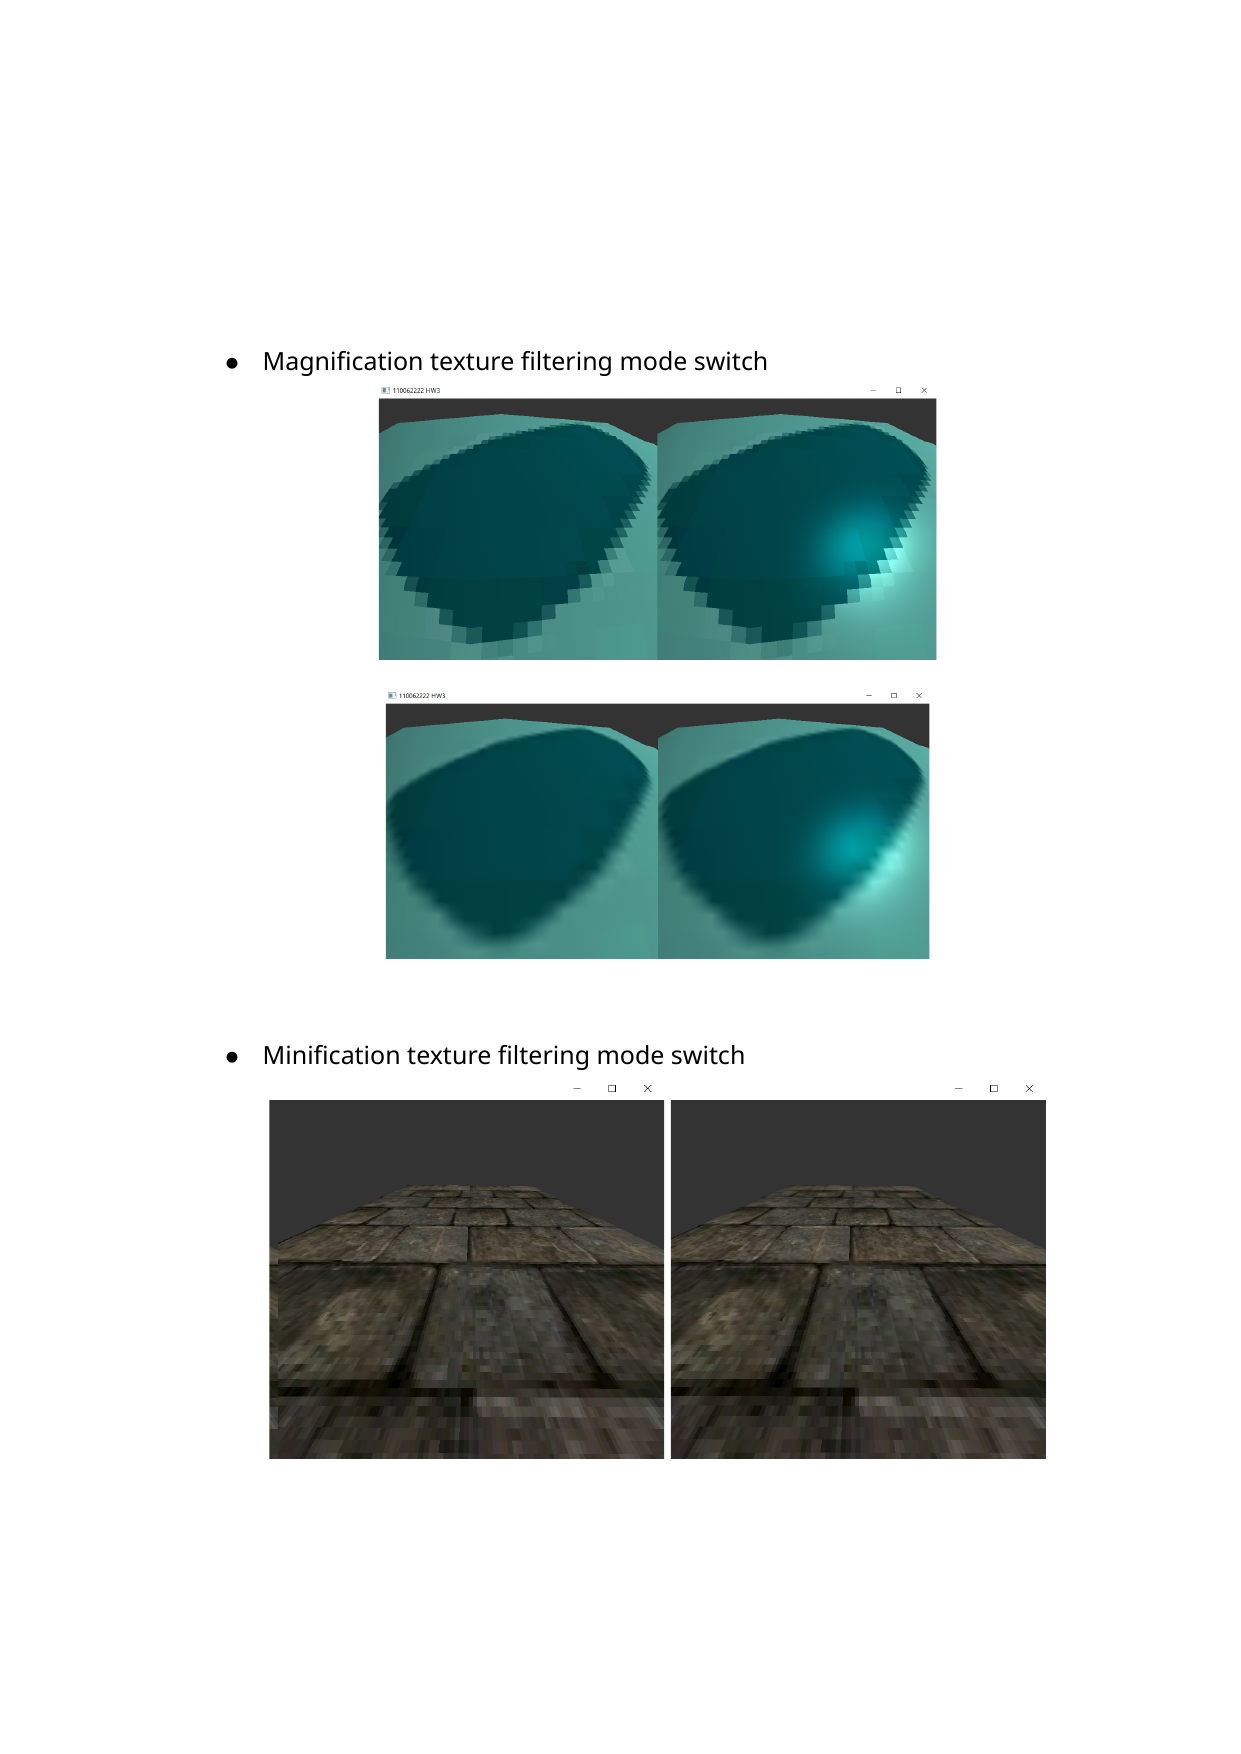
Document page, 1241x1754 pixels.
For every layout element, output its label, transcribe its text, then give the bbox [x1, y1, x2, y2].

table_cell [263, 689, 1053, 993]
list Minification texture filtering mode switch [225, 1036, 1053, 1073]
list Magnification texture filtering mode switch [225, 342, 1053, 380]
picture [378, 385, 937, 660]
table_header [263, 385, 1053, 689]
picture [670, 1078, 1046, 1459]
picture [385, 689, 930, 959]
picture [269, 1080, 665, 1459]
